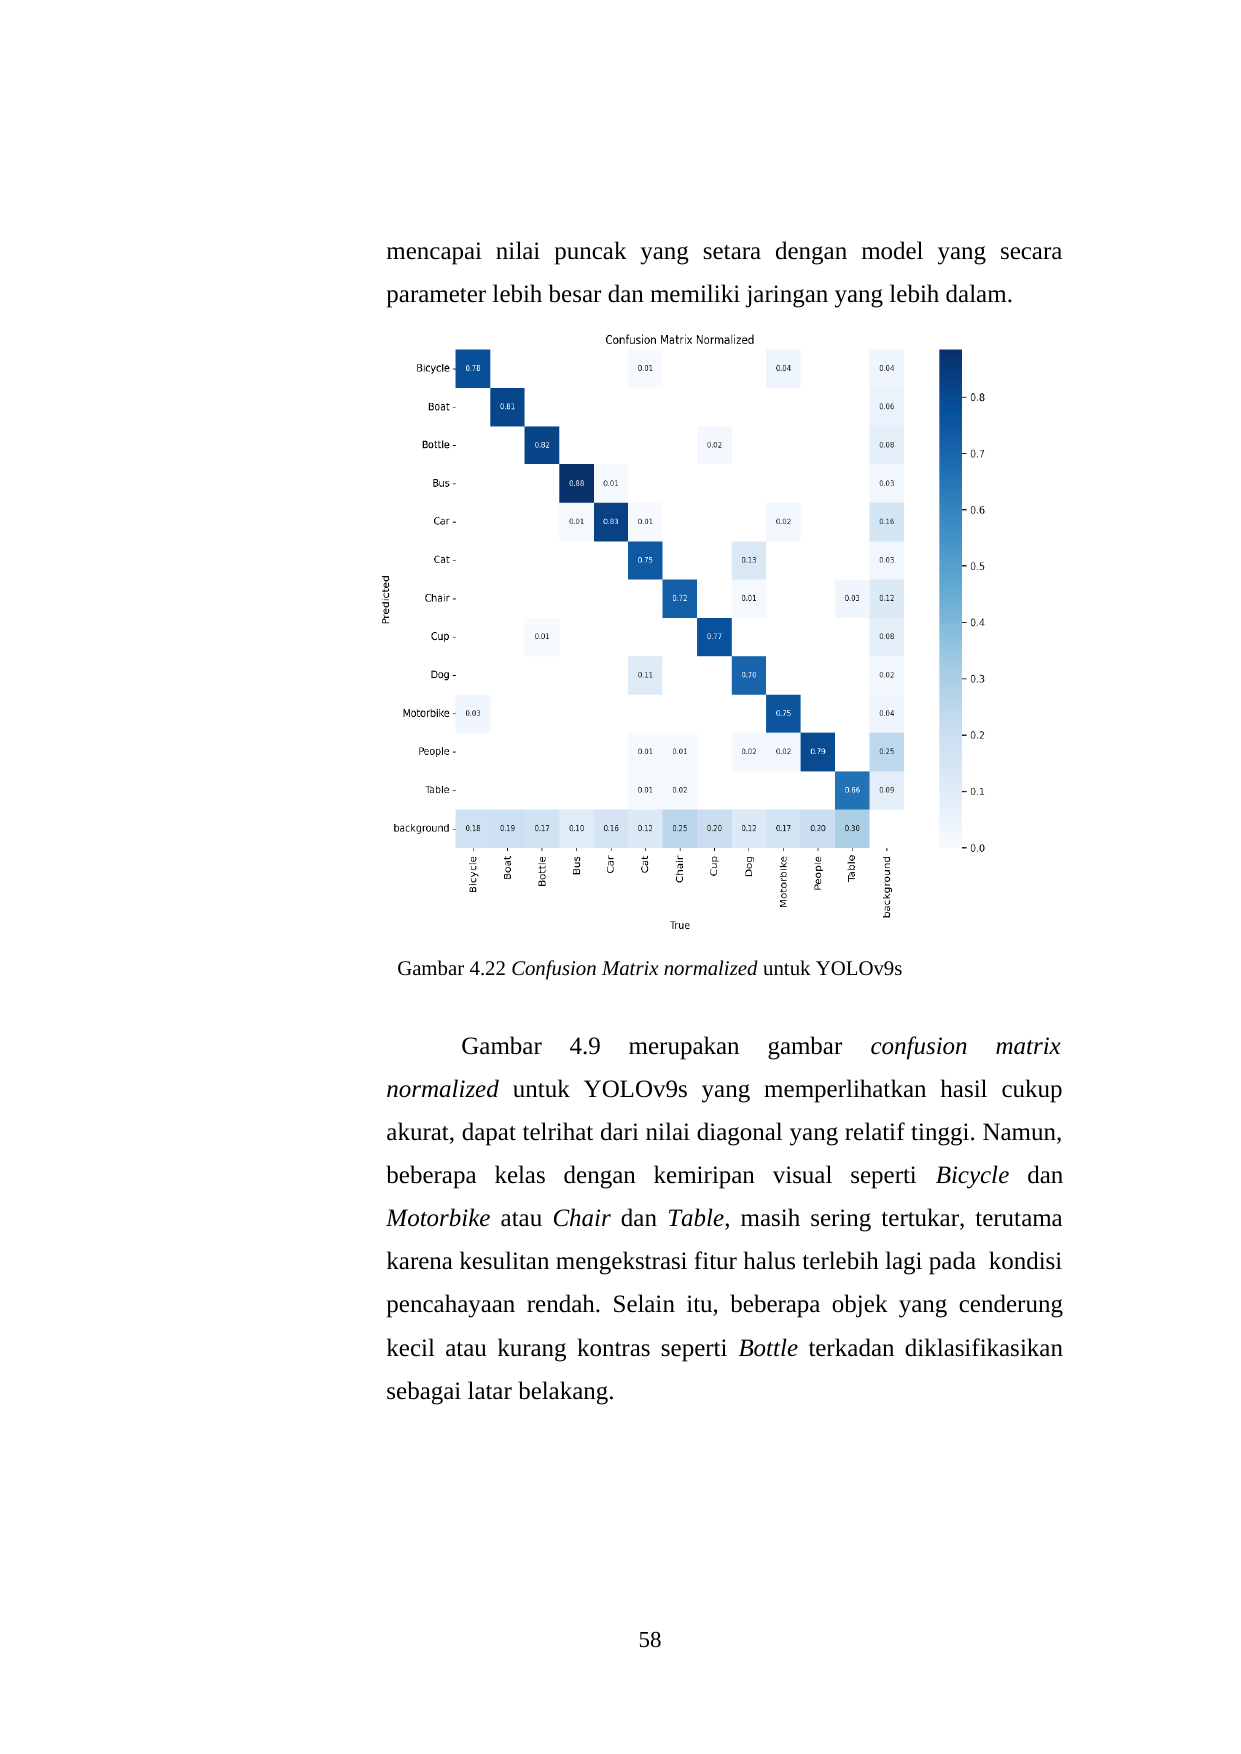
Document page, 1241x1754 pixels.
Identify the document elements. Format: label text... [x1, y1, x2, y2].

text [386, 236, 1063, 308]
picture [311, 322, 1055, 943]
text Gambar 4.9 merupakan gambar confusion matrix normalized untuk YOLOv9s yang memperlihatkan hasil cukup akurat, dapat telrihat dari nilai diagonal yang relatif tinggi. Namun, beberapa kelas dengan kemiripan visual seperti Bicycle dan Motorbike atau Chair dan Table, masih sering tertukar, terutama karena kesulitan mengekstrasi fitur halus terlebih lagi pada kondisi pencahayaan rendah. Selain itu, beberapa objek yang cenderung kecil atau kurang kontras seperti Bottle terkadan diklasifikasikan sebagai latar belakang. [386, 1031, 1063, 1404]
